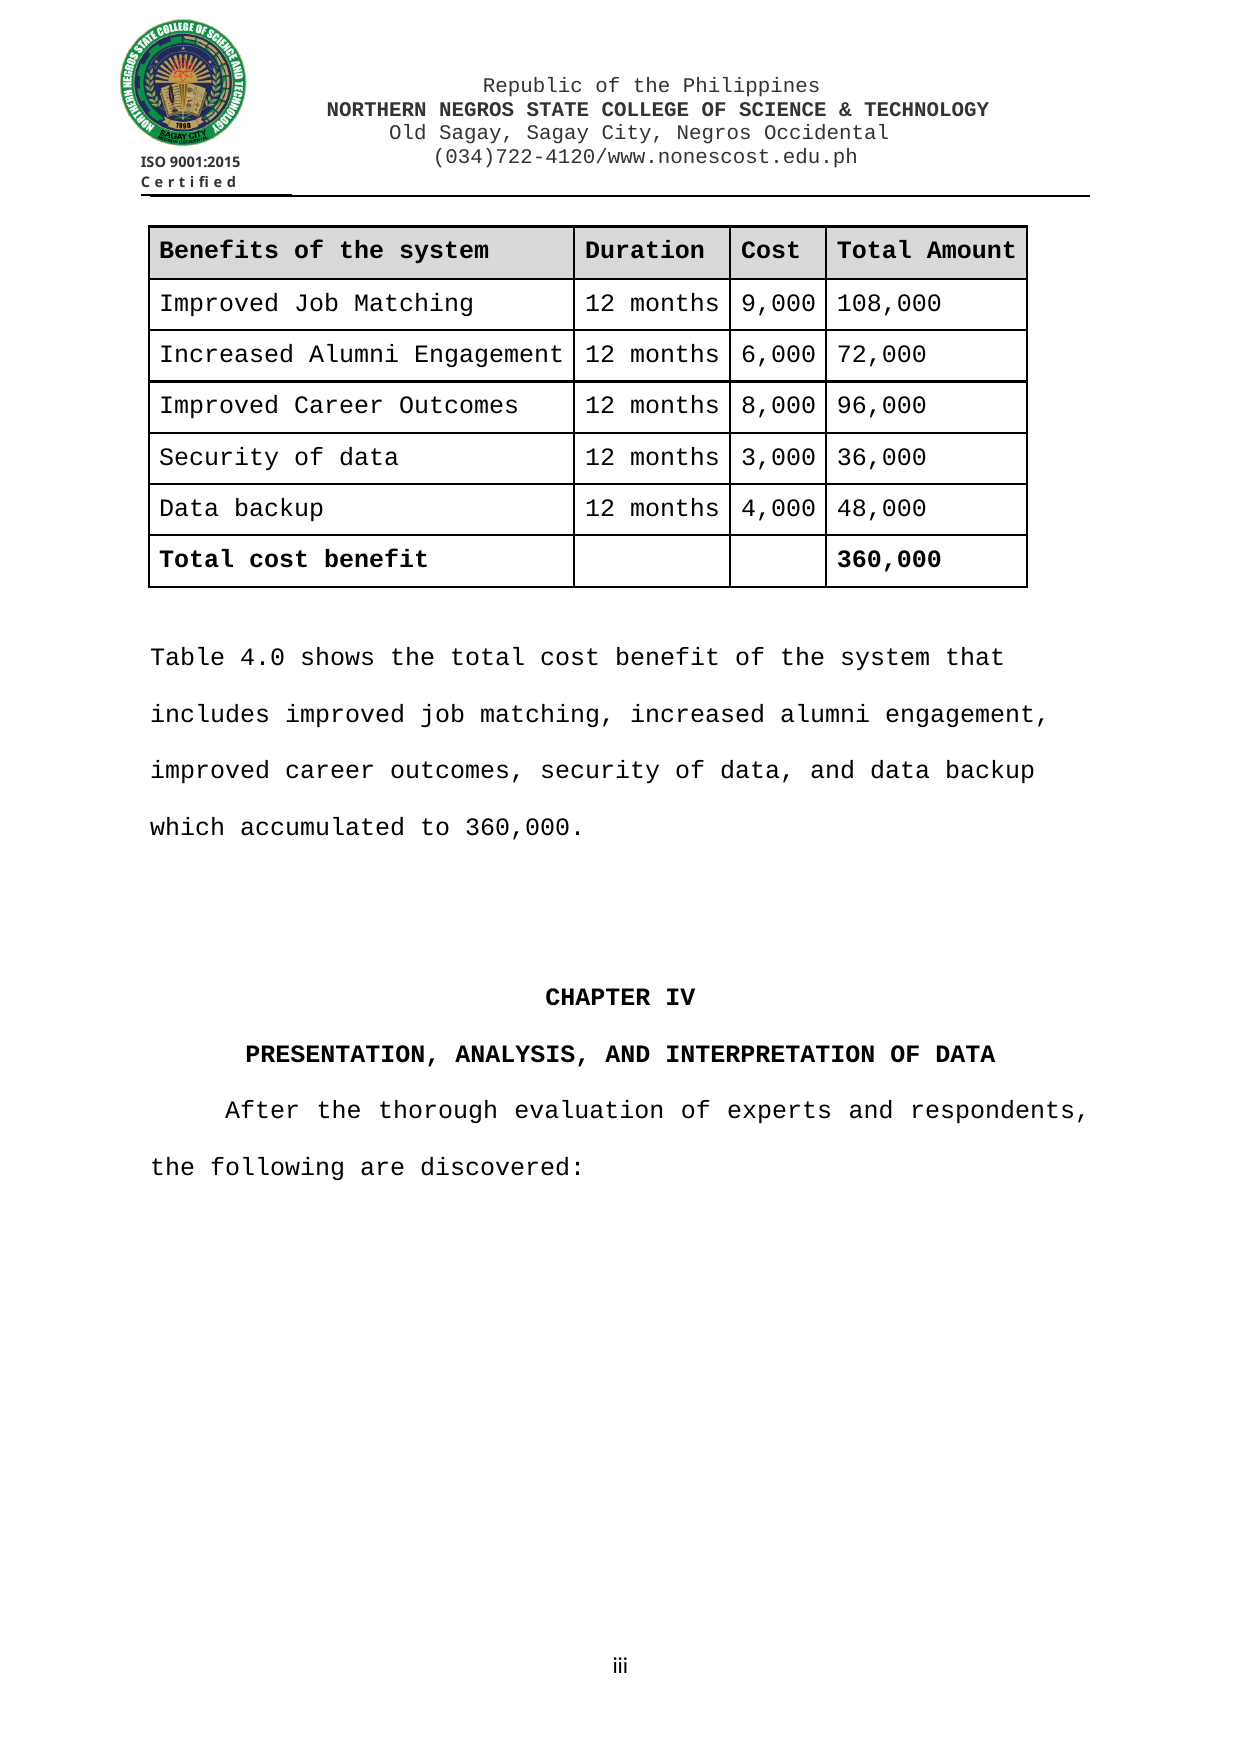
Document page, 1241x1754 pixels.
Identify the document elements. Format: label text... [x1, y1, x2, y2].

text CHAPTER IV [150, 984, 1090, 1013]
table_cell 12 months [575, 434, 729, 483]
picture [107, 10, 258, 160]
table_cell 96,000 [827, 383, 1026, 432]
table_header Cost [731, 228, 825, 278]
table_cell 6,000 [731, 331, 825, 380]
text PRESENTATION, ANALYSIS, AND INTERPRETATION OF DATA [150, 1041, 1090, 1069]
table_header Total Amount [827, 228, 1026, 278]
table_cell 48,000 [827, 485, 1026, 534]
table_cell 9,000 [731, 280, 825, 329]
table_cell 36,000 [827, 434, 1026, 483]
table_cell 72,000 [827, 331, 1026, 380]
table_cell 3,000 [731, 434, 825, 483]
table_cell Increased Alumni Engagement [150, 331, 573, 380]
text After the thorough evaluation of experts and respondents, the following are discovered: [150, 1098, 1090, 1183]
table_cell 108,000 [827, 280, 1026, 329]
table_cell [731, 536, 825, 586]
table_cell Improved Career Outcomes [150, 383, 573, 432]
table_cell [575, 536, 729, 586]
table_header Duration [575, 228, 729, 278]
table_cell 4,000 [731, 485, 825, 534]
table_cell 12 months [575, 383, 729, 432]
table_cell Total cost benefit [150, 536, 573, 586]
table_cell Improved Job Matching [150, 280, 573, 329]
table_cell 12 months [575, 331, 729, 380]
table_cell Data backup [150, 485, 573, 534]
table_cell 8,000 [731, 383, 825, 432]
table_cell 360,000 [827, 536, 1026, 586]
table_header Benefits of the system [150, 228, 573, 278]
table_cell 12 months [575, 280, 729, 329]
table_cell 12 months [575, 485, 729, 534]
text Table 4.0 shows the total cost benefit of the system that includes improved job matching, increased alumni engagement, improved career outcomes, security of data, and data backup which accumulated to 360,000. [150, 644, 1090, 843]
table_cell Security of data [150, 434, 573, 483]
